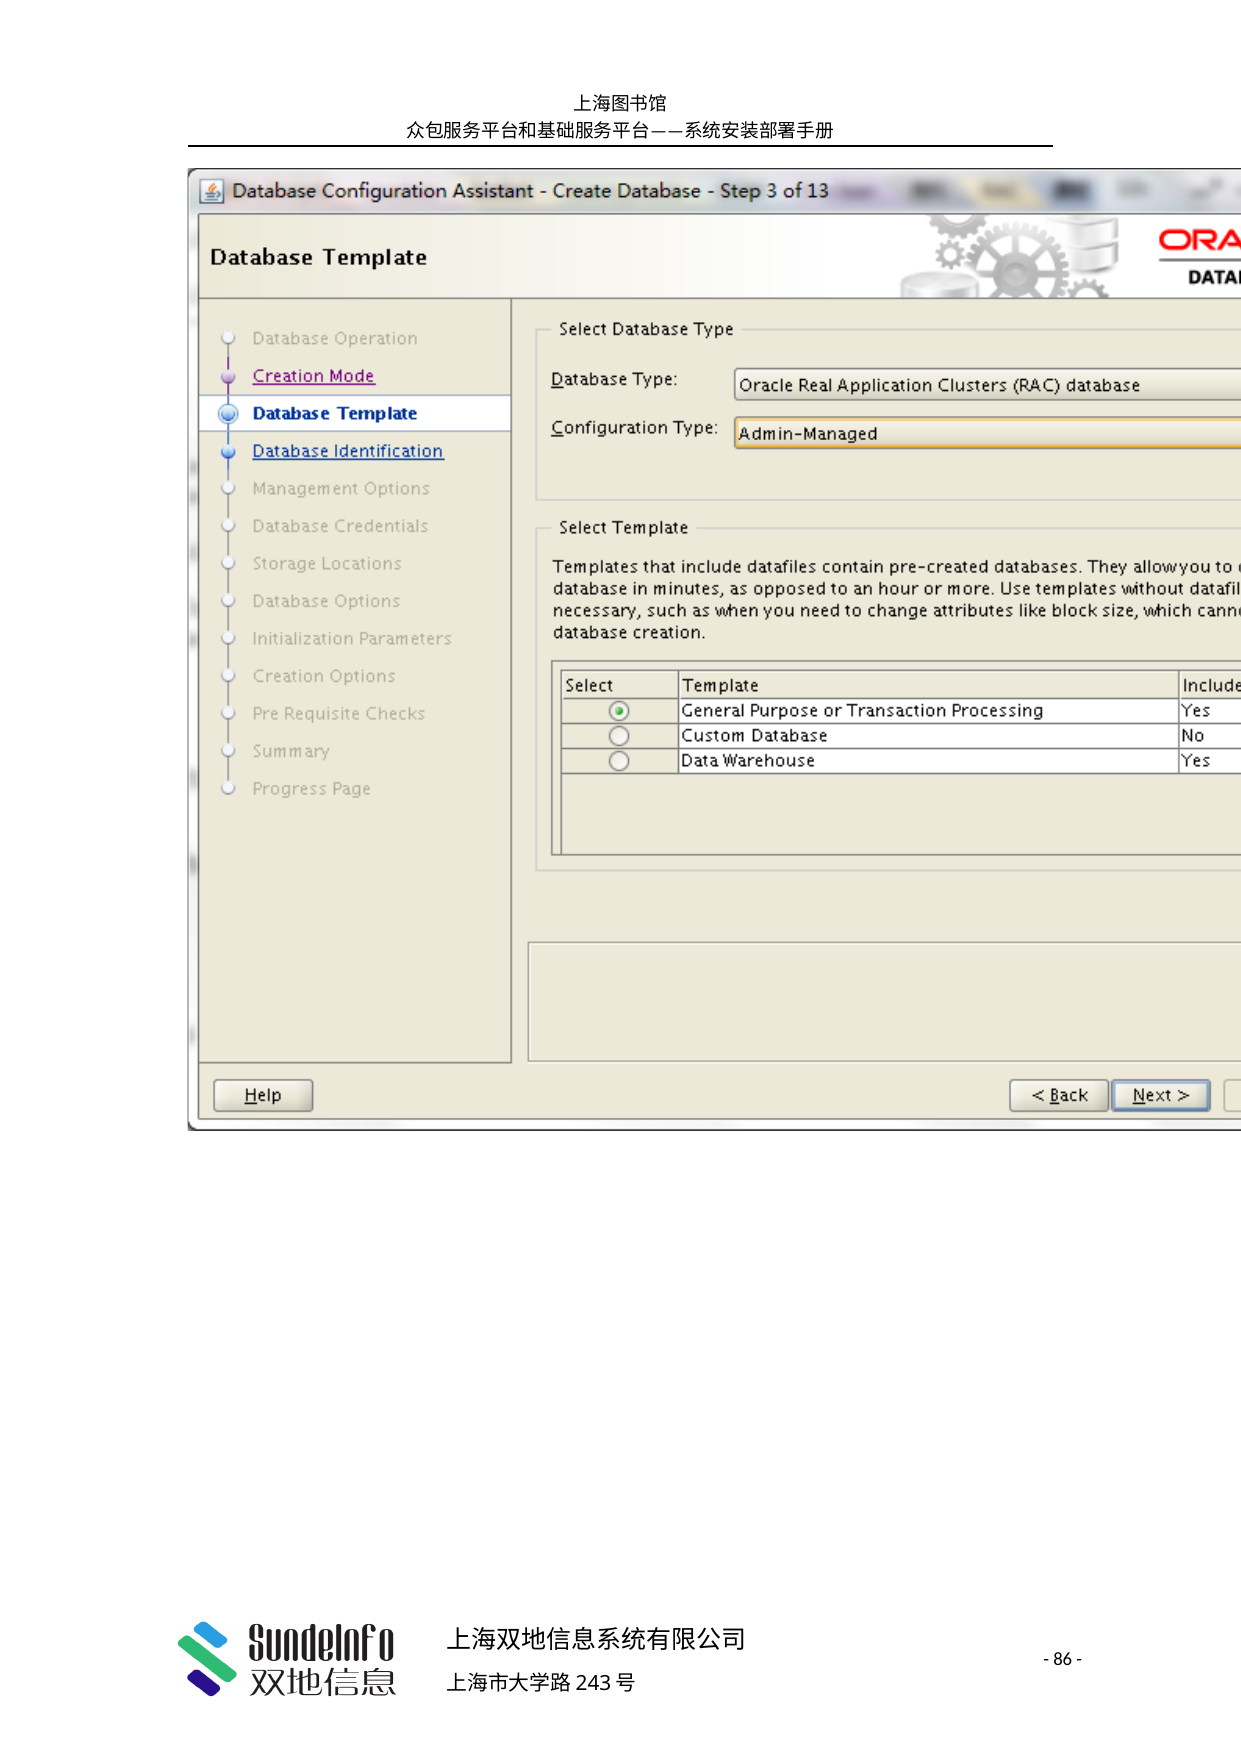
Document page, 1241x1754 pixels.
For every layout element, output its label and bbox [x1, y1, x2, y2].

picture [172, 1615, 403, 1702]
picture [187, 168, 1241, 1131]
